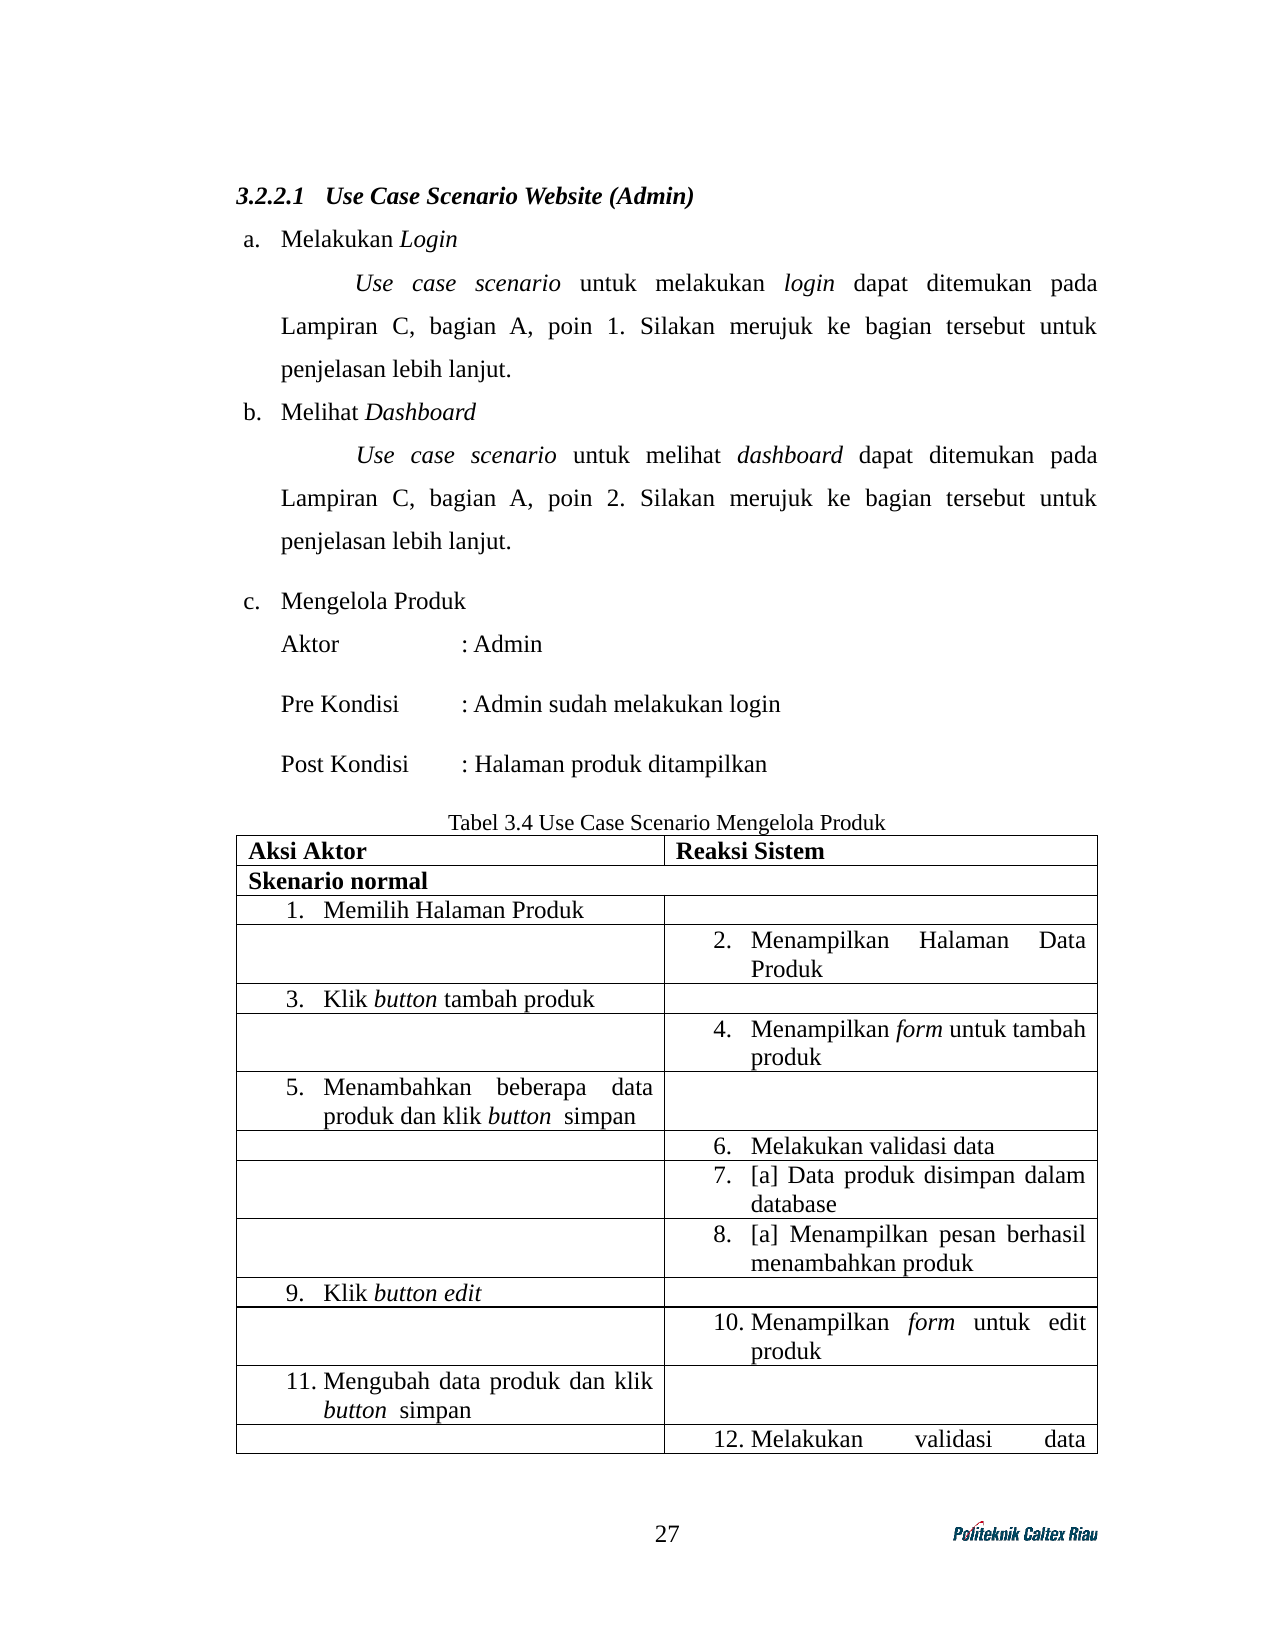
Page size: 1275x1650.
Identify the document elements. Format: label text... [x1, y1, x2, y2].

text Pre Kondisi : Admin sudah melakukan login [281, 689, 1098, 718]
table_cell [a] Data produk disimpan dalam database [665, 1161, 1097, 1218]
table_cell Klik button tambah produk [237, 984, 664, 1013]
table_cell [665, 1072, 1097, 1130]
text Post Kondisi : Halaman produk ditampilkan [281, 749, 1098, 778]
table_cell Menampilkan form untuk tambah produk [665, 1014, 1097, 1071]
text Use case scenario untuk melihat dashboard dapat ditemukan pada Lampiran C, bagian A, poin 2. Silakan merujuk ke bagian tersebut untuk penjelasan lebih lanjut. [281, 440, 1098, 555]
table_header Reaksi Sistem [665, 836, 1097, 865]
table_cell Menampilkan form untuk edit produk [665, 1308, 1097, 1365]
table_cell Menambahkan beberapa data produk dan klik button simpan [237, 1072, 664, 1130]
table_cell [237, 1219, 664, 1277]
table_cell [237, 1425, 664, 1453]
table_cell Mengubah data produk dan klik button simpan [237, 1366, 664, 1423]
table_cell [237, 925, 664, 983]
picture [951, 1521, 1098, 1543]
table_cell [237, 1131, 664, 1159]
list Use case scenario untuk melakukan login dapat ditemukan pada Lampiran C, bagian A, poin 1. Silakan merujuk ke bagian tersebut untuk penjelasan lebih lanjut. [281, 268, 1098, 383]
list Mengelola Produk [243, 586, 1098, 615]
table_cell [237, 1161, 664, 1218]
table_cell Menampilkan Halaman Data Produk [665, 925, 1097, 983]
table_cell Melakukan validasi data [665, 1131, 1097, 1159]
table_cell [665, 1366, 1097, 1423]
table_header Aksi Aktor [237, 836, 664, 865]
table_cell [a] Menampilkan pesan berhasil menambahkan produk [665, 1219, 1097, 1277]
table_cell [237, 1308, 664, 1365]
list Melihat Dashboard [243, 397, 1098, 426]
list Melakukan Login [243, 224, 1098, 253]
table_cell Klik button edit [237, 1278, 664, 1306]
subtitle Use Case Scenario Website (Admin) [236, 181, 1098, 210]
table_cell [665, 1278, 1097, 1306]
table_cell Skenario normal [237, 866, 1097, 894]
table_cell [237, 1014, 664, 1071]
table_cell Memilih Halaman Produk [237, 896, 664, 924]
table_cell [665, 896, 1097, 924]
text Tabel 3.4 Use Case Scenario Mengelola Produk [236, 809, 1098, 835]
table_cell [665, 1425, 1097, 1453]
table_cell [665, 984, 1097, 1013]
text Aktor : Admin [281, 629, 1098, 658]
